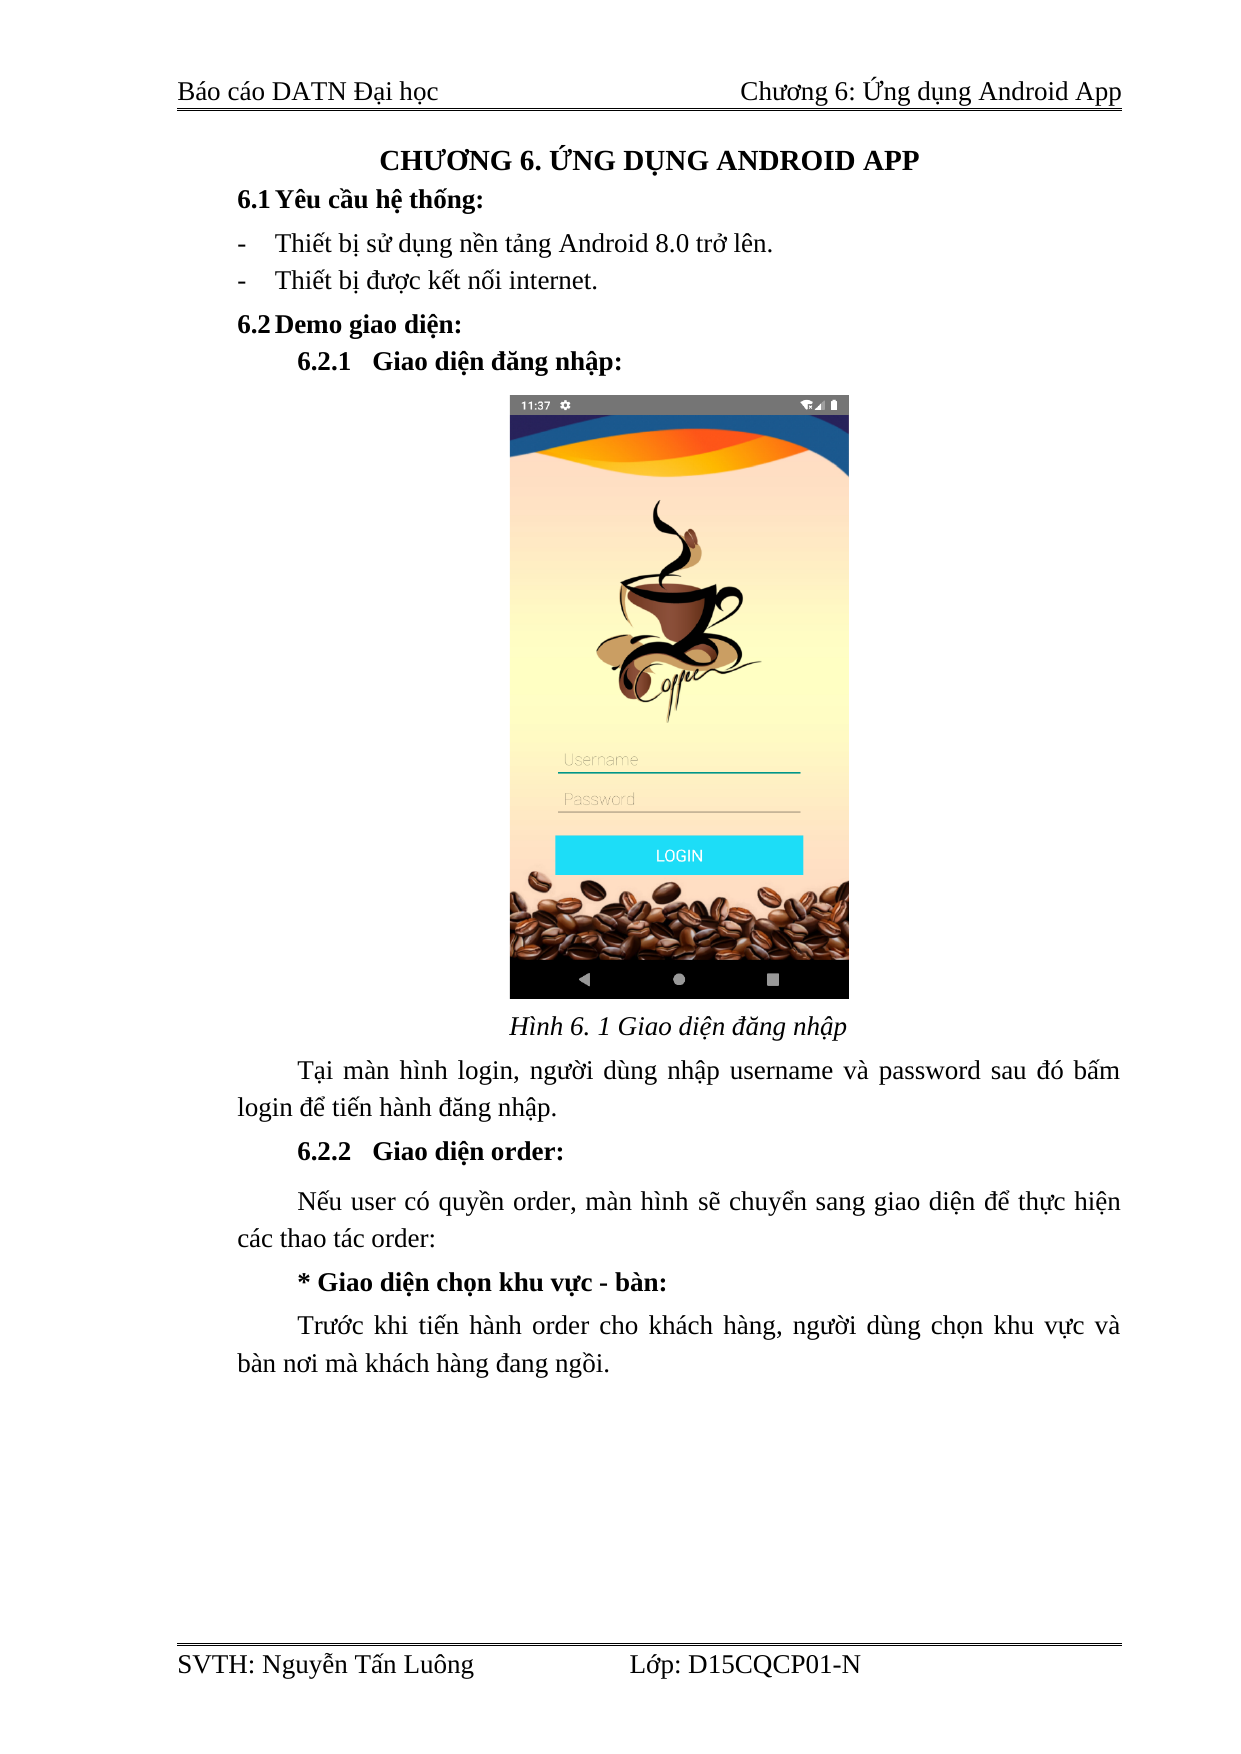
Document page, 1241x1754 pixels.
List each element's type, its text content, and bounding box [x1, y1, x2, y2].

text Tại màn hình login, người dùng nhập username và password sau đó bấm login để tiến hành đăng nhập. [237, 1054, 1122, 1122]
text Thiết bị được kết nối internet. [237, 264, 1122, 295]
text Hình 6. 1 Giao diện đăng nhập [237, 1011, 1122, 1042]
text Nếu user có quyền order, màn hình sẽ chuyển sang giao diện để thực hiện các thao tác order: [237, 1185, 1122, 1253]
list Giao diện order: [297, 1135, 1122, 1166]
list Giao diện đăng nhập: [297, 345, 1122, 376]
list Yêu cầu hệ thống: [237, 183, 1122, 214]
text * Giao diện chọn khu vực - bàn: [237, 1266, 1122, 1297]
subtitle CHƯƠNG 6. ỨNG DỤNG ANDROID APP [177, 143, 1122, 177]
text Thiết bị sử dụng nền tảng Android 8.0 trở lên. [237, 227, 1122, 258]
text Trước khi tiến hành order cho khách hàng, người dùng chọn khu vực và bàn nơi mà khách hàng đang ngồi. [237, 1309, 1122, 1378]
picture [509, 395, 849, 999]
list Demo giao diện: [237, 308, 1122, 339]
